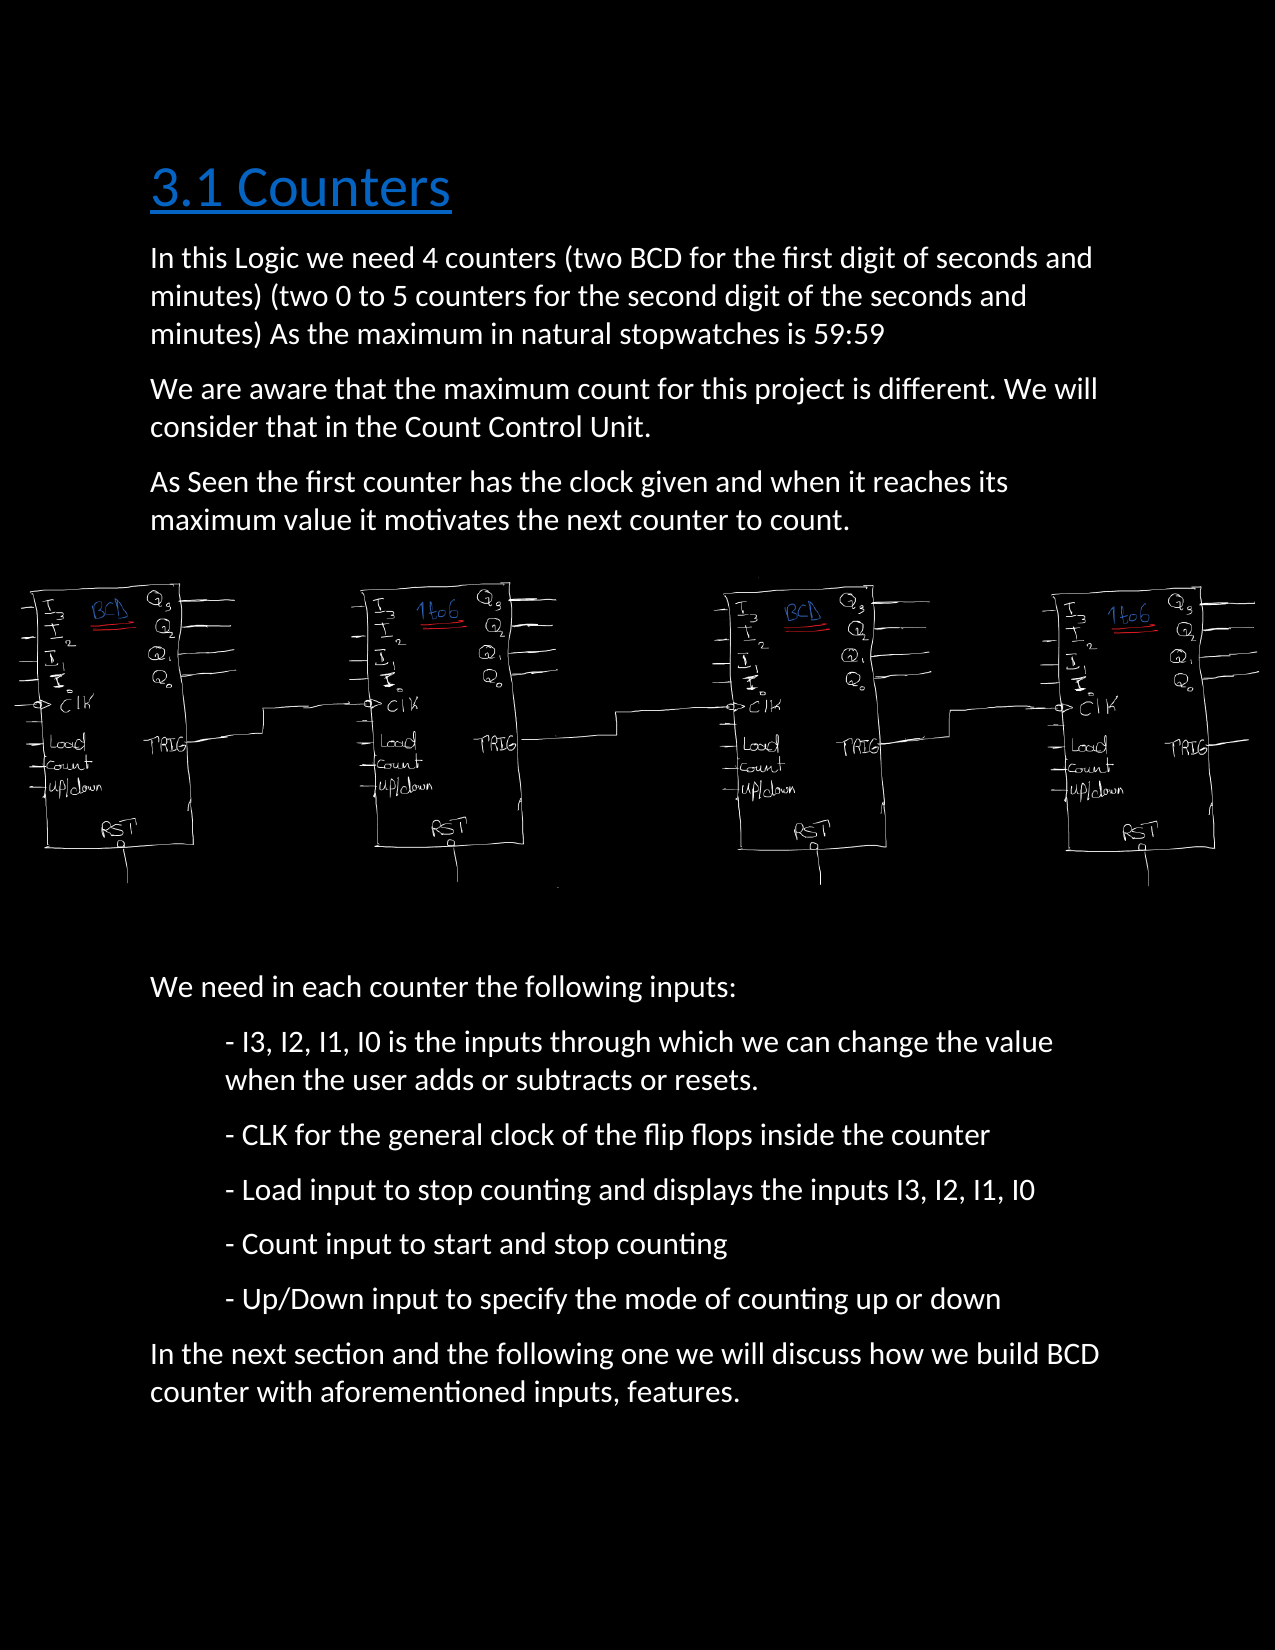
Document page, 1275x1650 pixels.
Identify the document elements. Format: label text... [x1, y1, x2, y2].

text - Up/Down input to specify the mode of counting up or down [150, 1279, 1125, 1317]
text We need in each counter the following inputs: [150, 967, 1125, 1005]
text In the next section and the following one we will discuss how we build BCD counter with aforementioned inputs, features. [150, 1334, 1125, 1410]
text We are aware that the maximum count for this project is different. We will consider that in the Count Control Unit. [150, 369, 1125, 445]
text In this Logic we need 4 counters (two BCD for the first digit of seconds and minutes) (two 0 to 5 counters for the second digit of the seconds and minutes) As the maximum in natural stopwatches is 59:59 [150, 238, 1125, 352]
text As Seen the first counter has the clock given and when it reaches its maximum value it motivates the next counter to count. [150, 462, 1125, 538]
text 3.1 Counters [150, 150, 1125, 221]
text - Count input to start and stop counting [150, 1224, 1125, 1262]
text - I3, I2, I1, I0 is the inputs through which we can change the value when the user adds or subtracts or resets. [225, 1022, 1125, 1098]
text - CLK for the general clock of the flip flops inside the counter [150, 1115, 1125, 1153]
picture [0, 555, 1275, 896]
text - Load input to stop counting and displays the inputs I3, I2, I1, I0 [150, 1169, 1125, 1208]
